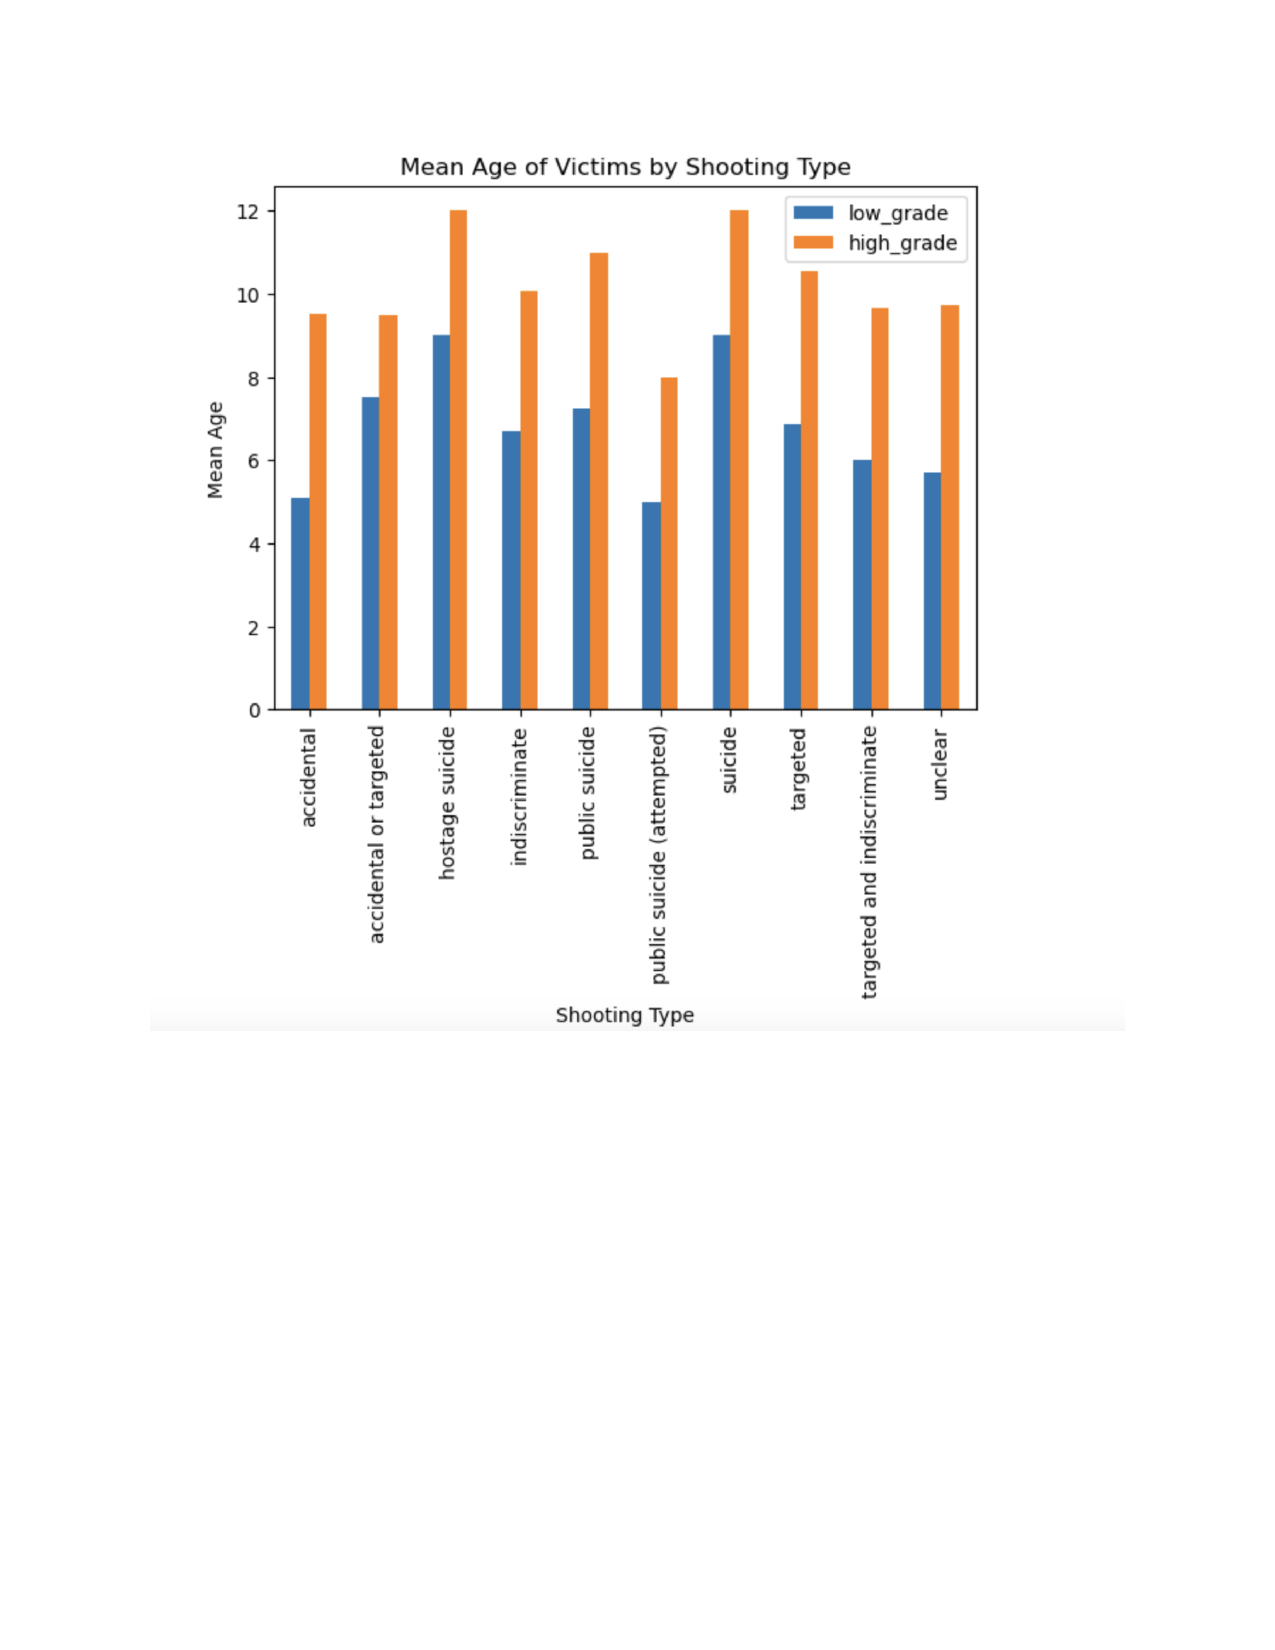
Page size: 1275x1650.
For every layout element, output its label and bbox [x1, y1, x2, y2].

picture [150, 150, 1125, 1031]
